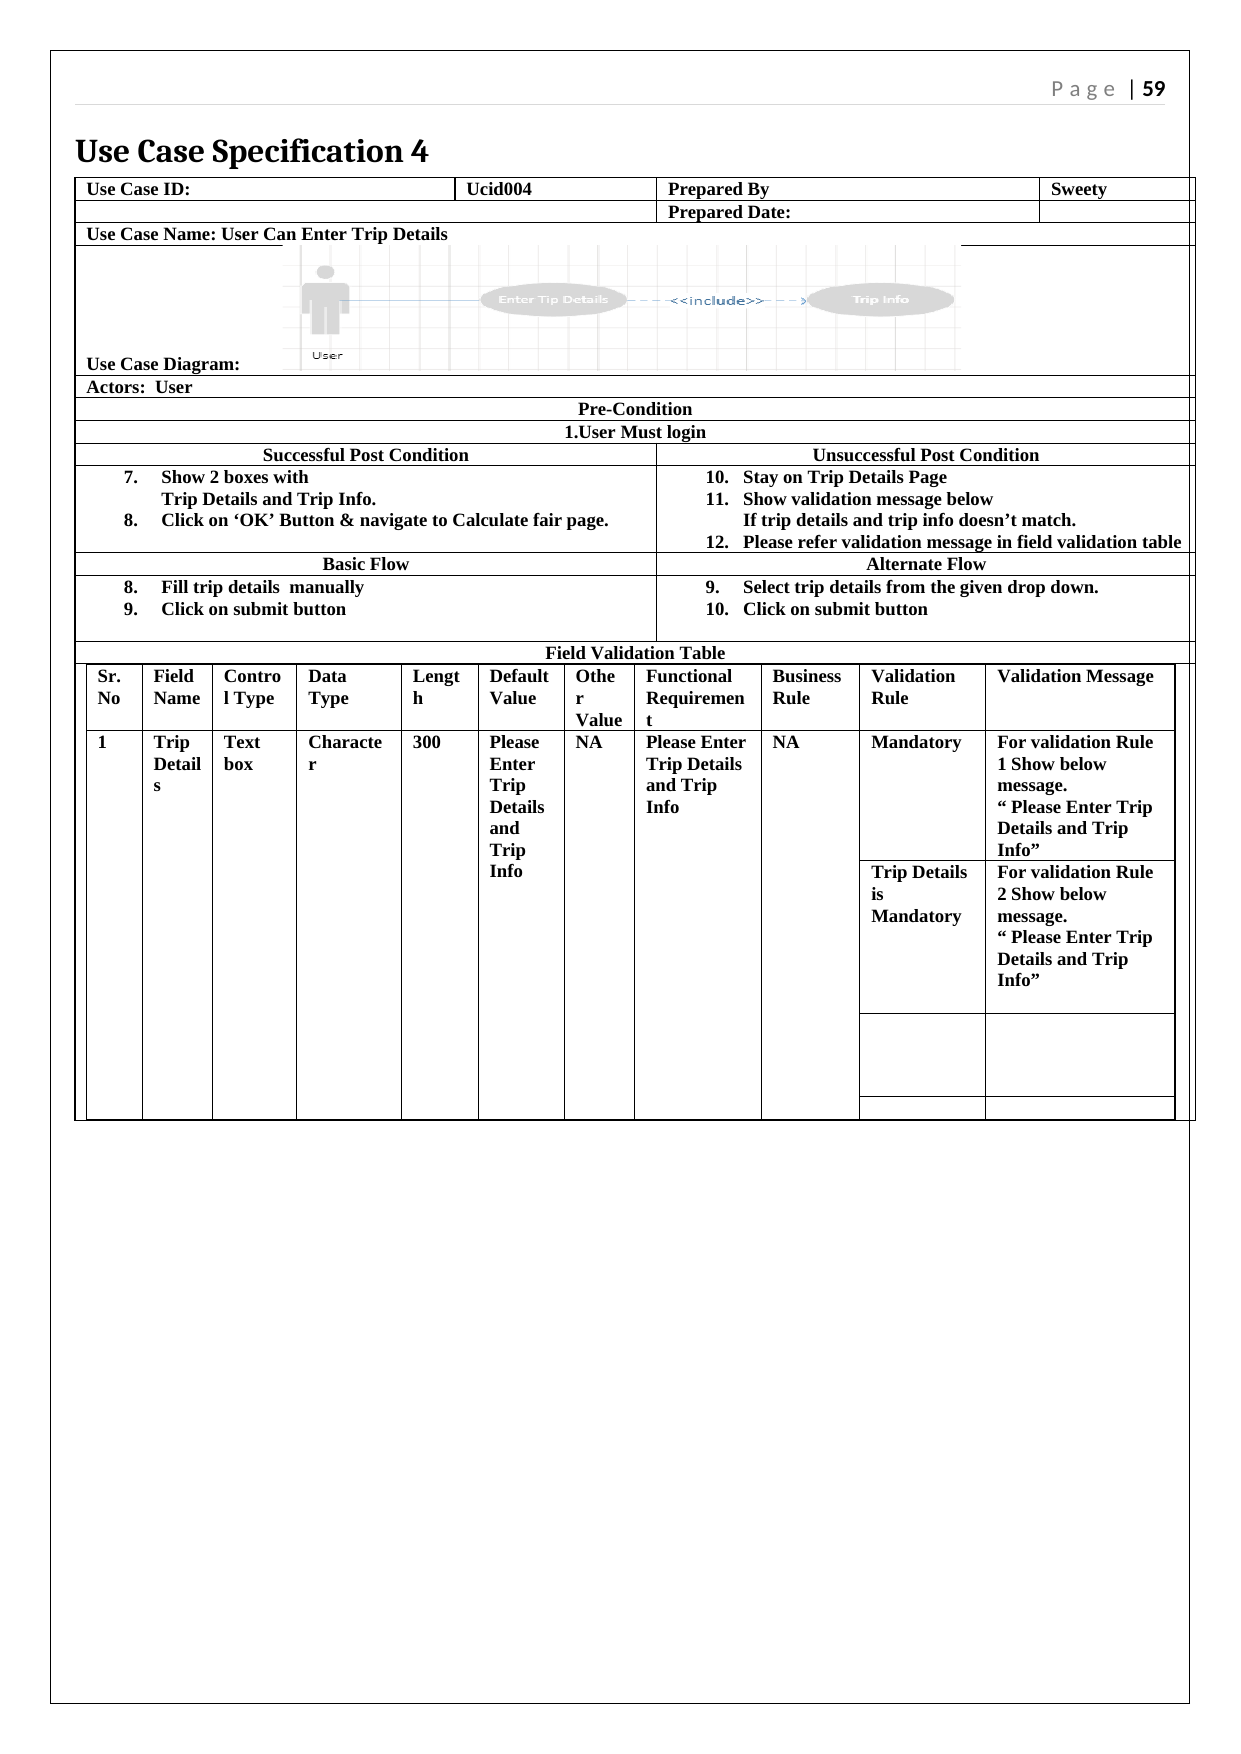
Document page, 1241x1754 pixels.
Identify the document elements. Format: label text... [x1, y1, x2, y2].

table_cell [213, 665, 296, 730]
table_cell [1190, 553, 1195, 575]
table_cell Successful Post Condition [76, 444, 656, 465]
table_cell [565, 665, 634, 730]
table_cell [635, 665, 761, 730]
table_cell [762, 731, 859, 1119]
table_header Use Case ID: [76, 178, 454, 199]
table_cell [986, 1097, 1174, 1119]
table_cell [986, 731, 1174, 860]
table_cell [479, 665, 564, 730]
table_cell Alternate Flow [657, 553, 1189, 575]
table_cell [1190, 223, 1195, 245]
table_cell [213, 731, 296, 1119]
table_cell [1190, 664, 1195, 1120]
table_cell [76, 201, 656, 222]
table_cell [1040, 201, 1189, 222]
table_cell [565, 731, 634, 1119]
table_cell [87, 665, 142, 730]
table_cell [635, 731, 761, 1119]
table_cell [860, 665, 985, 730]
table_cell Basic Flow [76, 553, 656, 575]
table_cell [860, 861, 985, 1013]
table_cell [297, 665, 401, 730]
table_cell Use Case Diagram: [76, 246, 1189, 374]
table_cell [986, 1014, 1174, 1096]
table_header Sweety [1040, 178, 1189, 199]
table_cell [986, 861, 1174, 1013]
table_cell [402, 665, 478, 730]
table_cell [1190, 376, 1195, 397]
table_cell [1176, 664, 1189, 1120]
table_cell Actors: User [76, 376, 1189, 397]
table_cell Use Case Name: User Can Enter Trip Details [76, 223, 1189, 245]
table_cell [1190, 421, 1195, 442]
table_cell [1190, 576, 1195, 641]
table_cell [297, 731, 401, 1119]
table_cell Prepared Date: [657, 201, 1039, 222]
table_header Prepared By [657, 178, 1039, 199]
table_cell [860, 1014, 985, 1096]
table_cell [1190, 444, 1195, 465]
table_cell [986, 665, 1174, 730]
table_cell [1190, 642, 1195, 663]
picture [282, 245, 962, 371]
table_cell Pre-Condition [76, 398, 1189, 420]
table_cell Unsuccessful Post Condition [657, 444, 1189, 465]
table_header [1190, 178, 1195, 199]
table_cell [76, 664, 86, 1120]
table_cell [143, 731, 212, 1119]
table_cell Fill trip details manually Click on submit button [76, 576, 656, 641]
table_cell [860, 731, 985, 860]
table_cell Show 2 boxes with Trip Details and Trip Info. Click on ‘OK’ Button & navigate to Calculate fair page. [76, 466, 656, 552]
table_cell Field Validation Table [76, 642, 1189, 663]
table_cell [1190, 201, 1195, 222]
table_cell Stay on Trip Details Page Show validation message below If trip details and trip info doesn’t match. Please refer validation message in field validation table [657, 466, 1189, 552]
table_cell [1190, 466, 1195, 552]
table_cell [479, 731, 564, 1119]
table_cell [762, 665, 859, 730]
table_cell [402, 731, 478, 1119]
table_cell 1.User Must login [76, 421, 1189, 442]
table_cell [860, 1097, 985, 1119]
table_header Ucid004 [456, 178, 656, 199]
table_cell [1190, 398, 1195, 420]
table_cell [143, 665, 212, 730]
subtitle Use Case Specification 4 [75, 133, 1165, 171]
table_cell Select trip details from the given drop down. Click on submit button [657, 576, 1189, 641]
table_cell [87, 731, 142, 1119]
